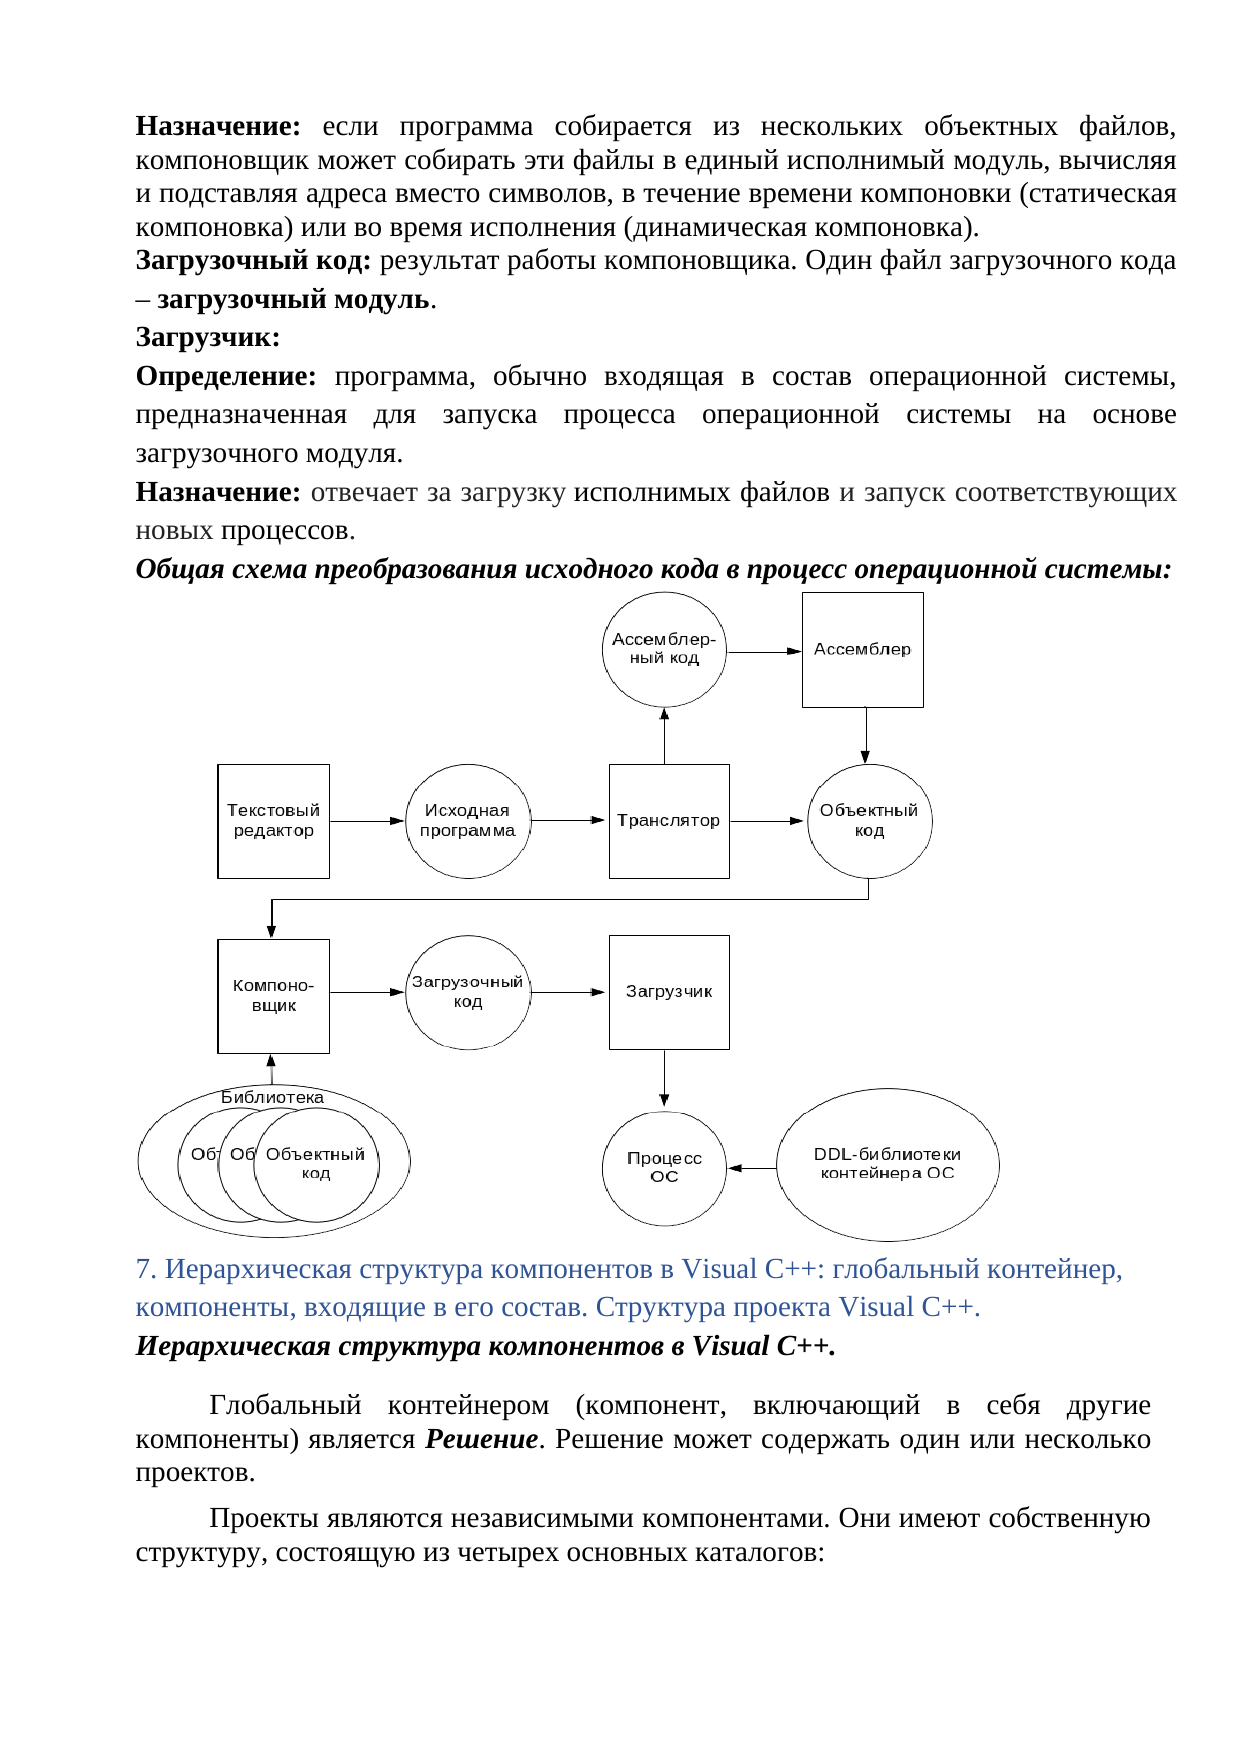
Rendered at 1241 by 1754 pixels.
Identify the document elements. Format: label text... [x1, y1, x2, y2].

text Общая схема преобразования исходного кода в процесс операционной системы: [135, 551, 1178, 584]
text Определение: программа, обычно входящая в состав операционной системы, предназначенная для запуска процесса операционной системы на основе загрузочного модуля. [135, 358, 1178, 469]
text Загрузчик: [135, 319, 1178, 353]
text Глобальный контейнером (компонент, включающий в себя другие компоненты) является Решение. Решение может содержать один или несколько проектов. [135, 1387, 1152, 1488]
text Назначение: если программа собирается из нескольких объектных файлов, компоновщик может собирать эти файлы в единый исполнимый модуль, вычисляя и подставляя адреса вместо символов, в течение времени компоновки (статическая компоновка) или во время исполнения (динамическая компоновка). [135, 108, 1178, 242]
text Назначение: отвечает за загрузку исполнимых файлов и запуск соответствующих новых процессов. [135, 474, 1178, 546]
text Проекты являются независимыми компонентами. Они имеют собственную структуру, состоящую из четырех основных каталогов: [135, 1501, 1152, 1568]
subtitle 7. Иерархическая структура компонентов в Visual C++: глобальный контейнер, компоненты, входящие в его состав. Структура проекта Visual C++. [135, 1251, 1178, 1323]
text Иерархическая структура компонентов в Visual C++. [135, 1328, 1178, 1361]
list Загрузочный код: результат работы компоновщика. Один файл загрузочного кода – загрузочный модуль. [135, 242, 1178, 314]
